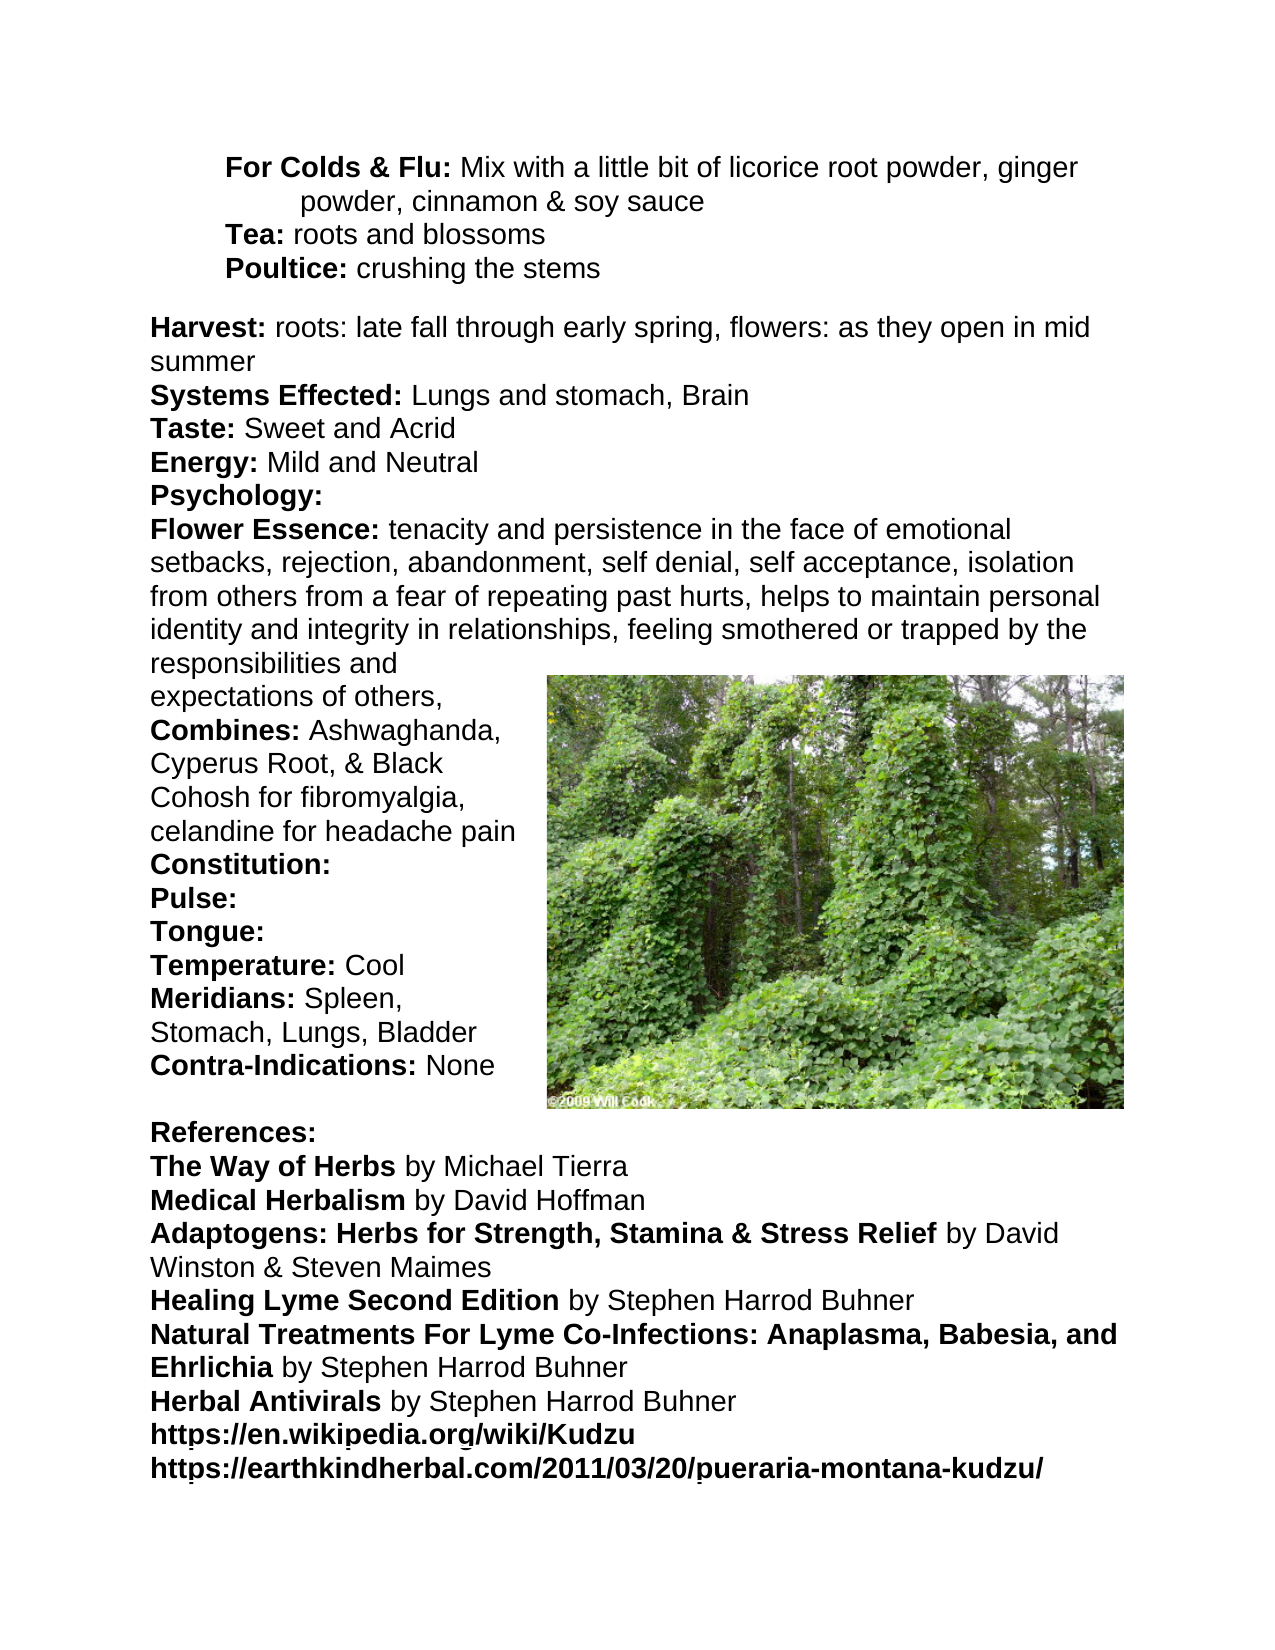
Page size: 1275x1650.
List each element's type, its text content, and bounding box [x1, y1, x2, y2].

text https://en.wikipedia.org/wiki/Kudzu [150, 1417, 1125, 1451]
text Medical Herbalism by David Hoffman [150, 1183, 1125, 1216]
picture [546, 675, 1124, 1109]
text Systems Effected: Lungs and stomach, Brain [150, 378, 1125, 411]
text References: [150, 1116, 1125, 1149]
text Tongue: [150, 914, 546, 948]
text Constitution: [150, 847, 546, 881]
text Temperature: Cool [150, 948, 546, 981]
text Psychology: [150, 478, 1125, 512]
text Tea: roots and blossoms [150, 217, 1125, 251]
text Healing Lyme Second Edition by Stephen Harrod Buhner [150, 1283, 1125, 1317]
text Herbal Antivirals by Stephen Harrod Buhner [150, 1384, 1125, 1417]
text Adaptogens: Herbs for Strength, Stamina & Stress Relief by David Winston & Steven Maimes [150, 1216, 1125, 1283]
text Natural Treatments For Lyme Co-Infections: Anaplasma, Babesia, and Ehrlichia by Stephen Harrod Buhner [150, 1317, 1125, 1384]
text https://earthkindherbal.com/2011/03/20/pueraria-montana-kudzu/ [150, 1451, 1125, 1484]
text Contra-Indications: None [150, 1048, 546, 1082]
text The Way of Herbs by Michael Tierra [150, 1149, 1125, 1183]
text Energy: Mild and Neutral [150, 445, 1125, 478]
text Pulse: [150, 881, 546, 914]
text For Colds & Flu: Mix with a little bit of licorice root powder, ginger powder, cinnamon & soy sauce [150, 150, 1125, 217]
text Flower Essence: tenacity and persistence in the face of emotional setbacks, rejection, abandonment, self denial, self acceptance, isolation from others from a fear of repeating past hurts, helps to maintain personal identity and integrity in relationships, feeling smothered or trapped by the responsibilities and expectations of others, [150, 512, 1125, 713]
text Meridians: Spleen, Stomach, Lungs, Bladder [150, 981, 546, 1048]
text Poultice: crushing the stems [150, 251, 1125, 284]
text Combines: Ashwaghanda, Cyperus Root, & Black Cohosh for fibromyalgia, celandine for headache pain [150, 713, 546, 847]
text Taste: Sweet and Acrid [150, 411, 1125, 445]
text Harvest: roots: late fall through early spring, flowers: as they open in mid summer [150, 311, 1125, 378]
